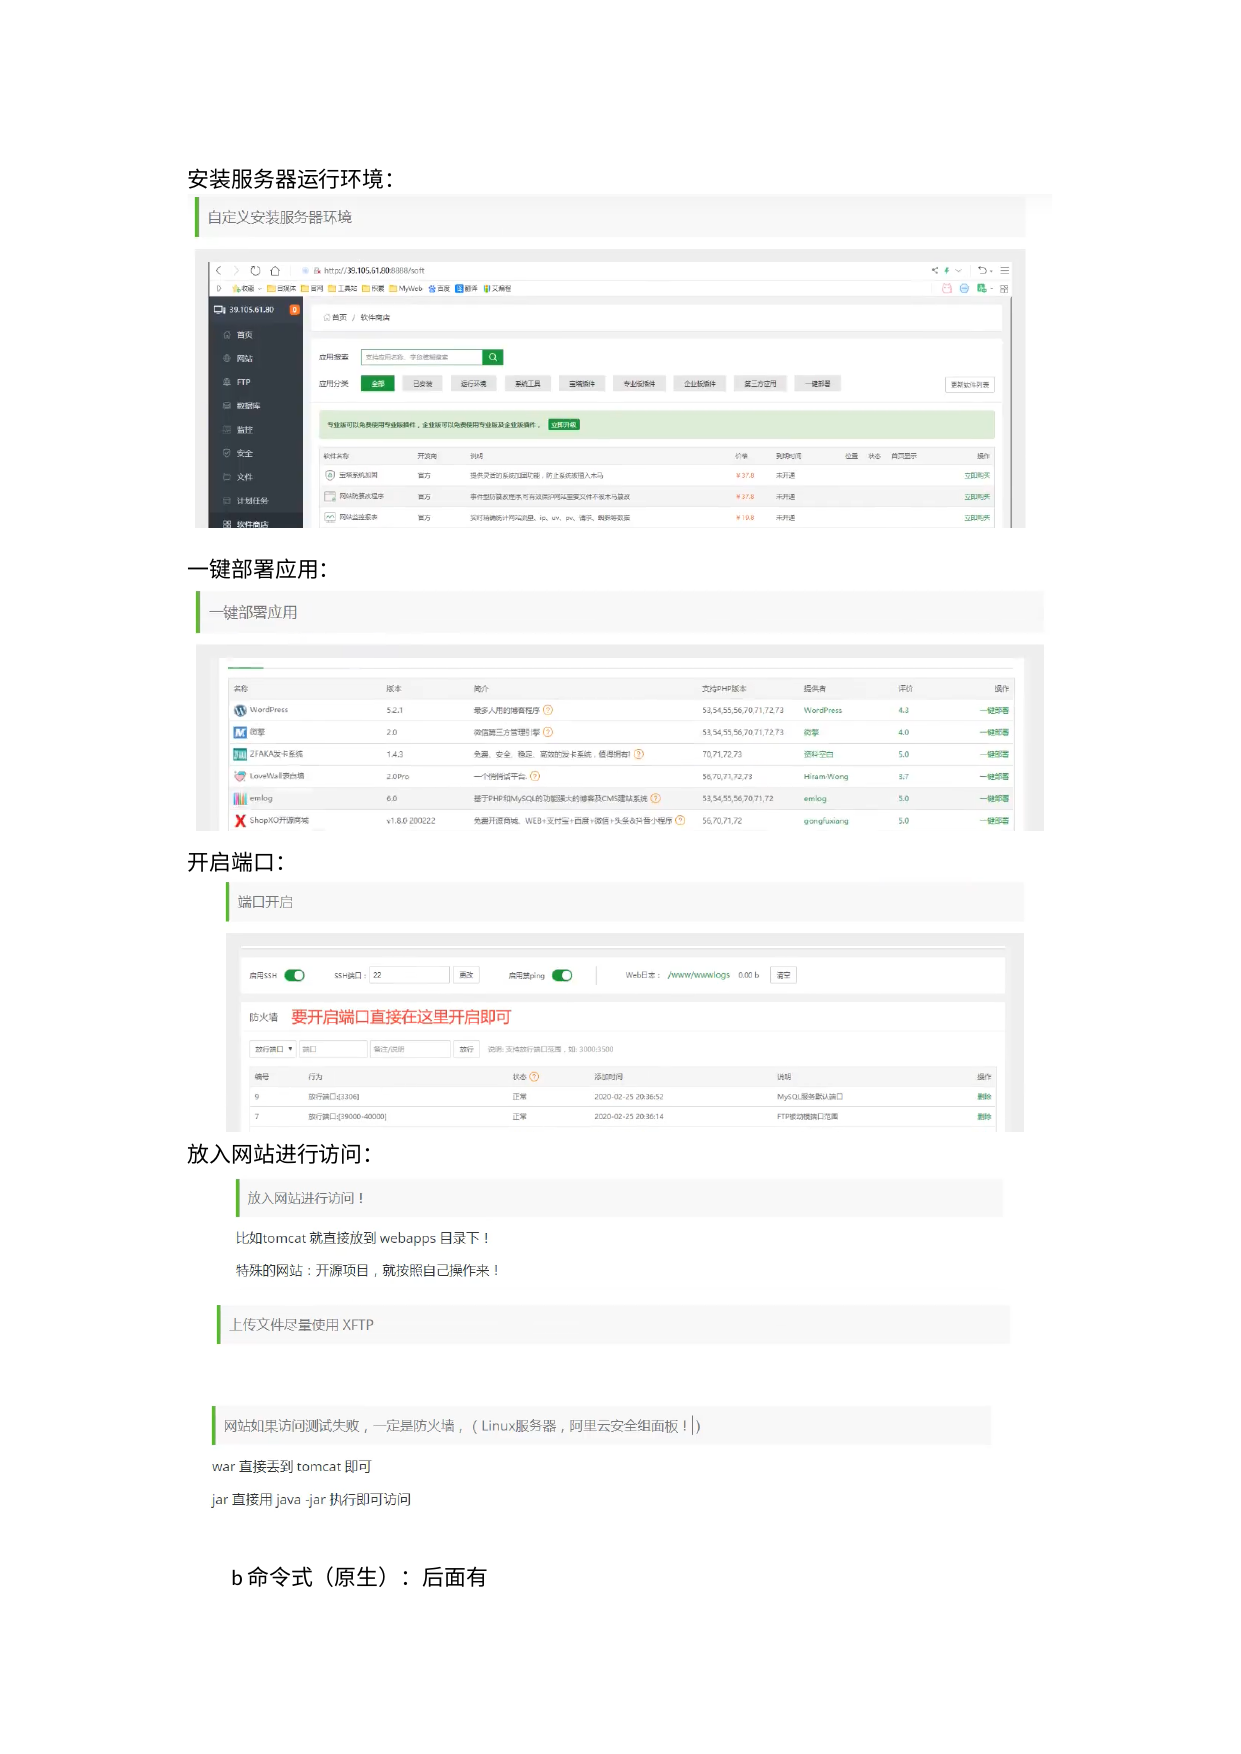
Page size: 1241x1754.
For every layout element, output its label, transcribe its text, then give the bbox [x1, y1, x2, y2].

picture [187, 194, 1053, 528]
text b命令式（原生）：后面有 [187, 1559, 1053, 1592]
text 一键部署应用： [187, 552, 1053, 584]
text 放入网站进行访问： [187, 1137, 1053, 1169]
text 开启端口： [187, 844, 1053, 877]
picture [187, 1299, 1053, 1375]
picture [187, 1169, 1052, 1290]
picture [187, 877, 1052, 1132]
picture [187, 584, 1052, 831]
picture [187, 1397, 1053, 1528]
text 安装服务器运行环境： [187, 162, 1053, 194]
